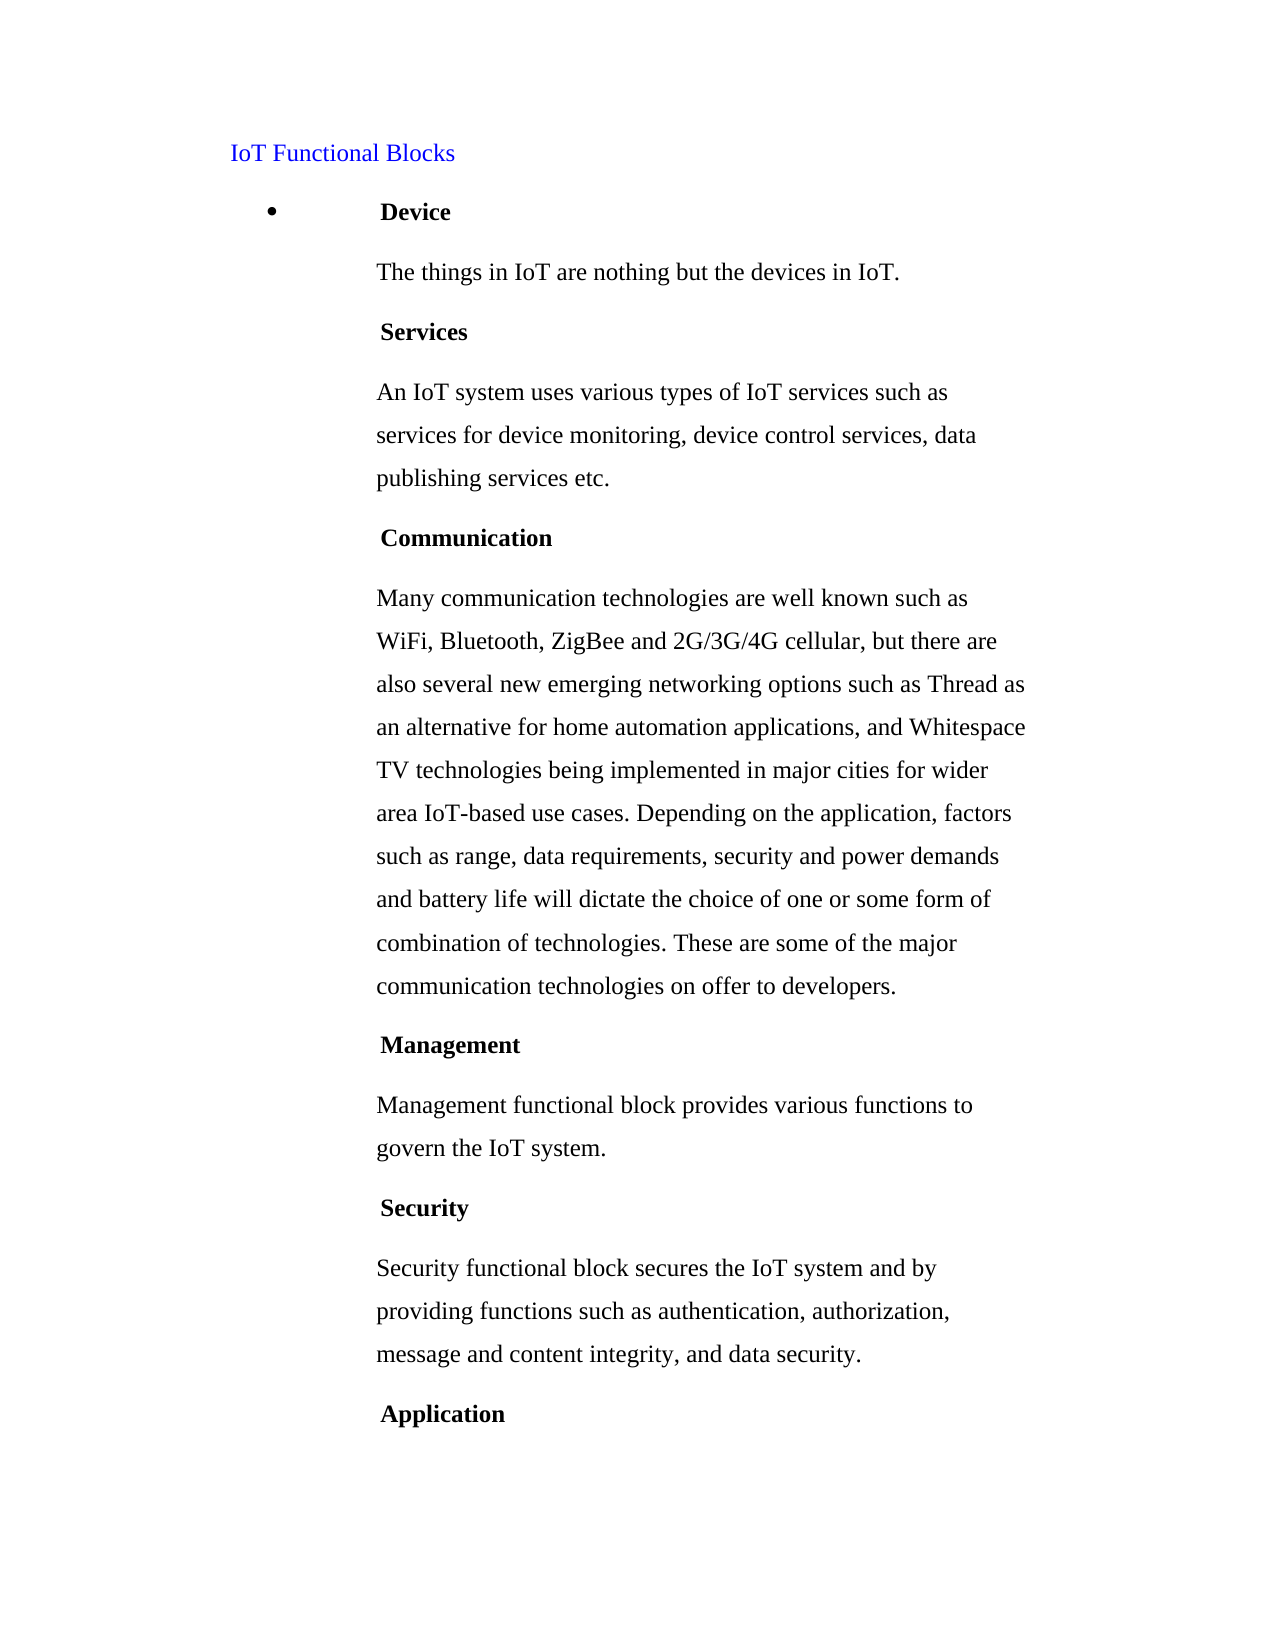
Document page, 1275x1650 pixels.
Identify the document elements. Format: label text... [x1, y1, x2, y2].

text IoT Functional Blocks [230, 138, 1029, 166]
text An IoT system uses various types of IoT services such as services for device monitoring, device control services, data publishing services etc. [376, 377, 1029, 492]
text Security [305, 1193, 1029, 1222]
text The things in IoT are nothing but the devices in IoT. [376, 257, 1029, 286]
text Management functional block provides various functions to govern the IoT system. [376, 1090, 1029, 1162]
text Application [305, 1399, 1029, 1428]
text Services [305, 317, 1029, 346]
list Device [268, 197, 1029, 226]
text Management [305, 1031, 1029, 1059]
text Communication [305, 523, 1029, 552]
text Many communication technologies are well known such as WiFi, Bluetooth, ZigBee and 2G/3G/4G cellular, but there are also several new emerging networking options such as Thread as an alternative for home automation applications, and Whitespace TV technologies being implemented in major cities for wider area IoT-based use cases. Depending on the application, factors such as range, data requirements, security and power demands and battery life will dictate the choice of one or some form of combination of technologies. These are some of the major communication technologies on offer to developers. [376, 583, 1029, 999]
text Security functional block secures the IoT system and by providing functions such as authentication, authorization, message and content integrity, and data security. [376, 1253, 1029, 1368]
